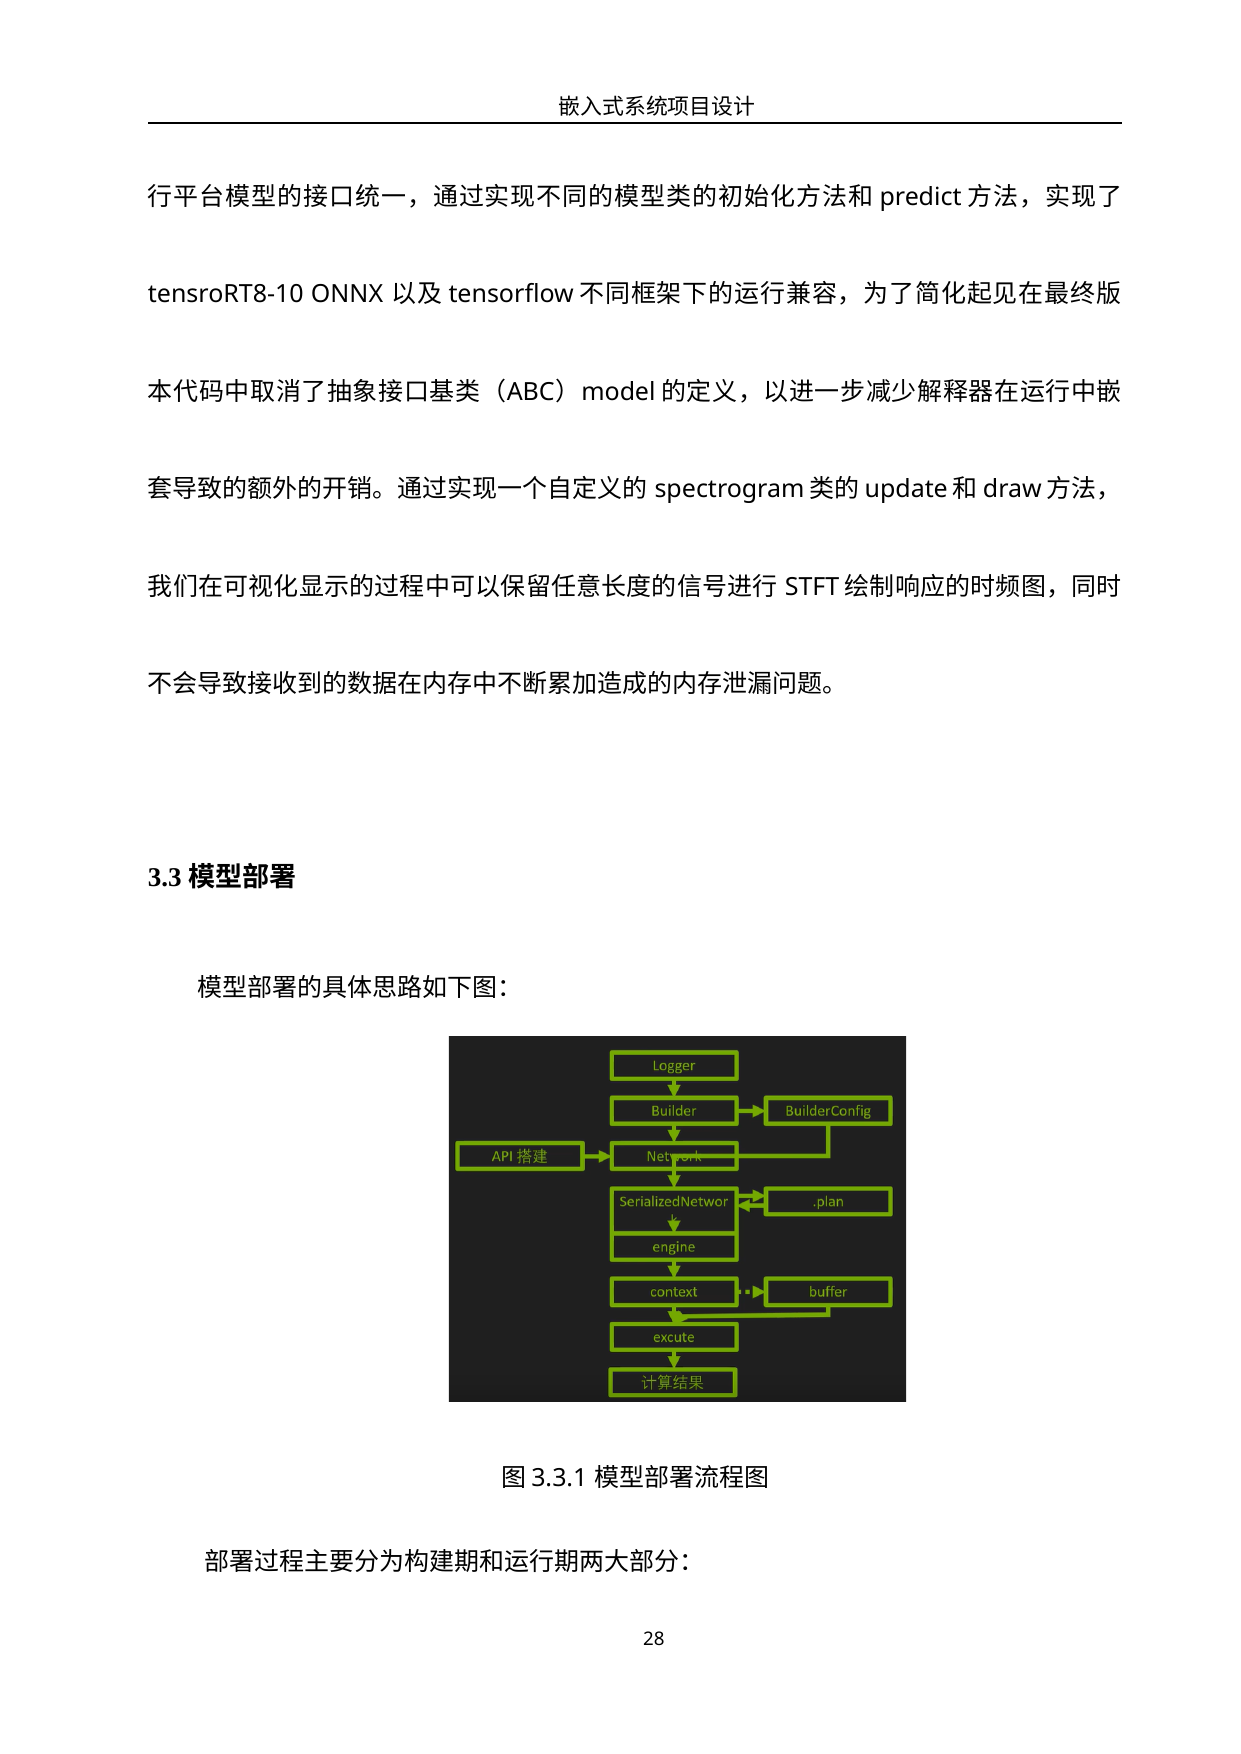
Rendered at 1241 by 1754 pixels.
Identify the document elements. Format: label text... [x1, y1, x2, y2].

text 部署过程主要分为构建期和运行期两大部分： [148, 1527, 1122, 1592]
subtitle 3.3 模型部署 [148, 842, 1122, 907]
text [148, 162, 1122, 714]
text 模型部署的具体思路如下图： [148, 953, 1122, 1018]
picture [448, 1036, 907, 1402]
text 图3.3.1 模型部署流程图 [148, 1443, 1122, 1508]
